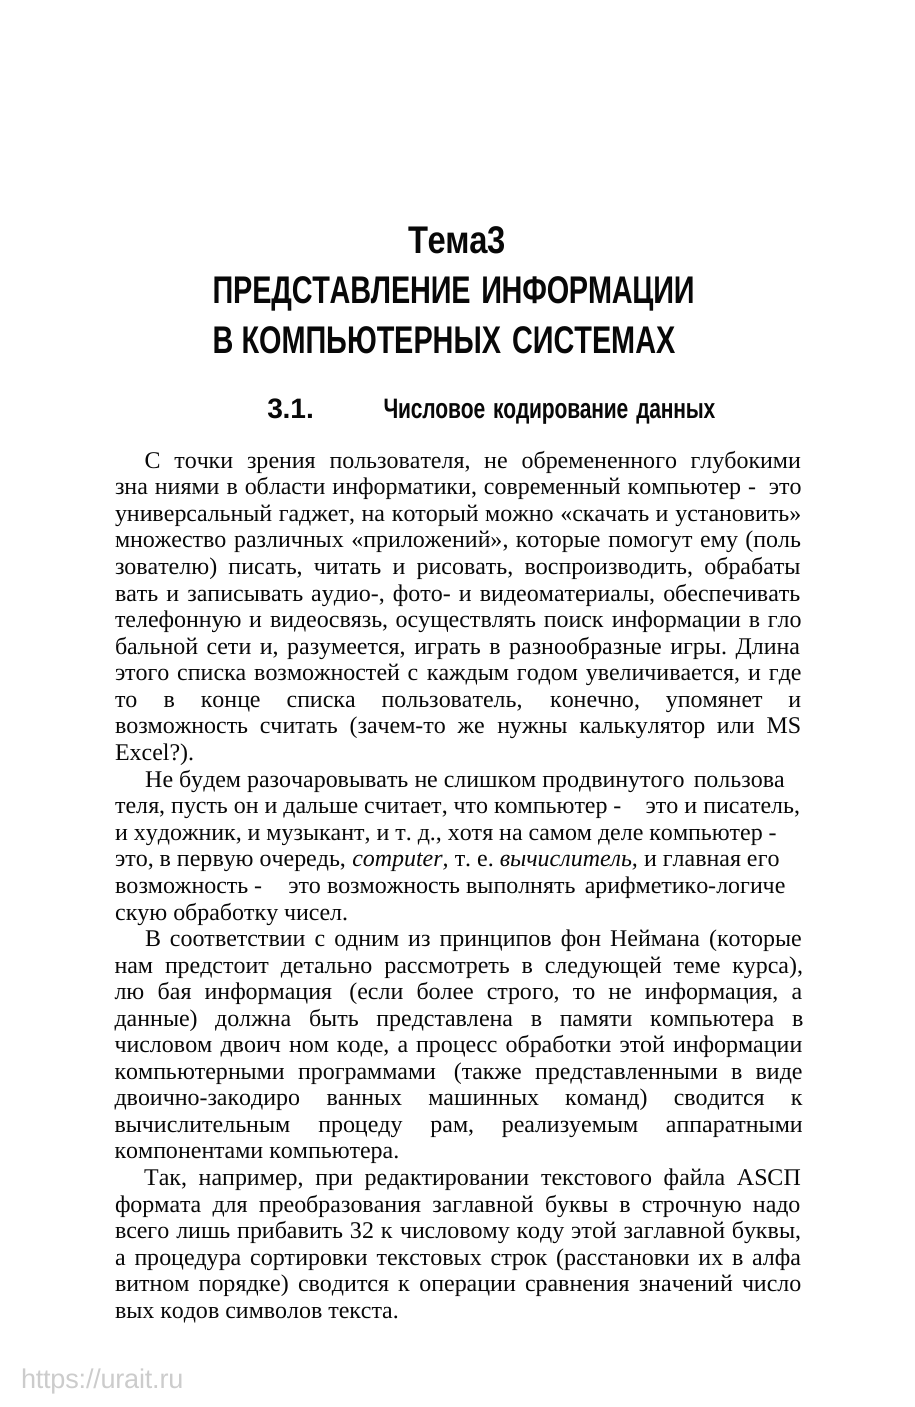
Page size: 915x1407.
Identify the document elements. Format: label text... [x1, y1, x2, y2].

subtitle Тема3 ПРЕДСТАВЛЕНИЕ ИНФОРМАЦИИ В КОМПЬЮТЕРНЫХ СИСТЕМАХ [212, 218, 706, 362]
text В соответствии с одним из принципов фон Неймана (которые нам предстоит детально рассмотреть в следующей теме курса), лю­ бая информация (если более строго, то не информация, а данные) должна быть представлена в памяти компьютера в числовом двоич­ ном коде, а процесс обработки этой информации компьютерными программами (также представленными в виде двоично-закодиро­ ванных машинных команд) сводится к вычислительным процеду­ рам, реализуемым аппаратными компонентами компьютера. [114, 925, 803, 1164]
text Так, например, при редактировании текстового файла АSСП­ формата для преобразования заглавной буквы в строчную надо всего лишь прибавить 32 к числовому коду этой заглавной буквы, а процедура сортировки текстовых строк (расстановки их в алфа­ витном порядке) сводится к операции сравнения значений число­ вых кодов символов текста. [115, 1164, 802, 1323]
text Не будем разочаровывать не слишком продвинутого пользова­ теля, пусть он и дальше считает, что компьютер - это и писатель, и художник, и музыкант, и т. д., хотя на самом деле компьютер - это, в первую очередь, computer, т. е. вычислитель, и главная его возможность - это возможность выполнять арифметико-логиче­ скую обработку чисел. [115, 766, 802, 925]
text С точки зрения пользователя, не обремененного глубокими зна­ ниями в области информатики, современный компьютер - это универсальный гаджет, на который можно «скачать и установить» множество различных «приложений», которые помогут ему (поль­ зователю) писать, читать и рисовать, воспроизводить, обрабаты­ вать и записывать аудио-, фото- и видеоматериалы, обеспечивать телефонную и видеосвязь, осуществлять поиск информации в гло­ бальной сети и, разумеется, играть в разнообразные игры. Длина этого списка возможностей с каждым годом увеличивается, и где­ то в конце списка пользователь, конечно, упомянет и возможность считать (зачем-то же нужны калькулятор или MS Excel?). [115, 447, 801, 766]
subtitle Числовое кодирование данных [267, 392, 817, 424]
